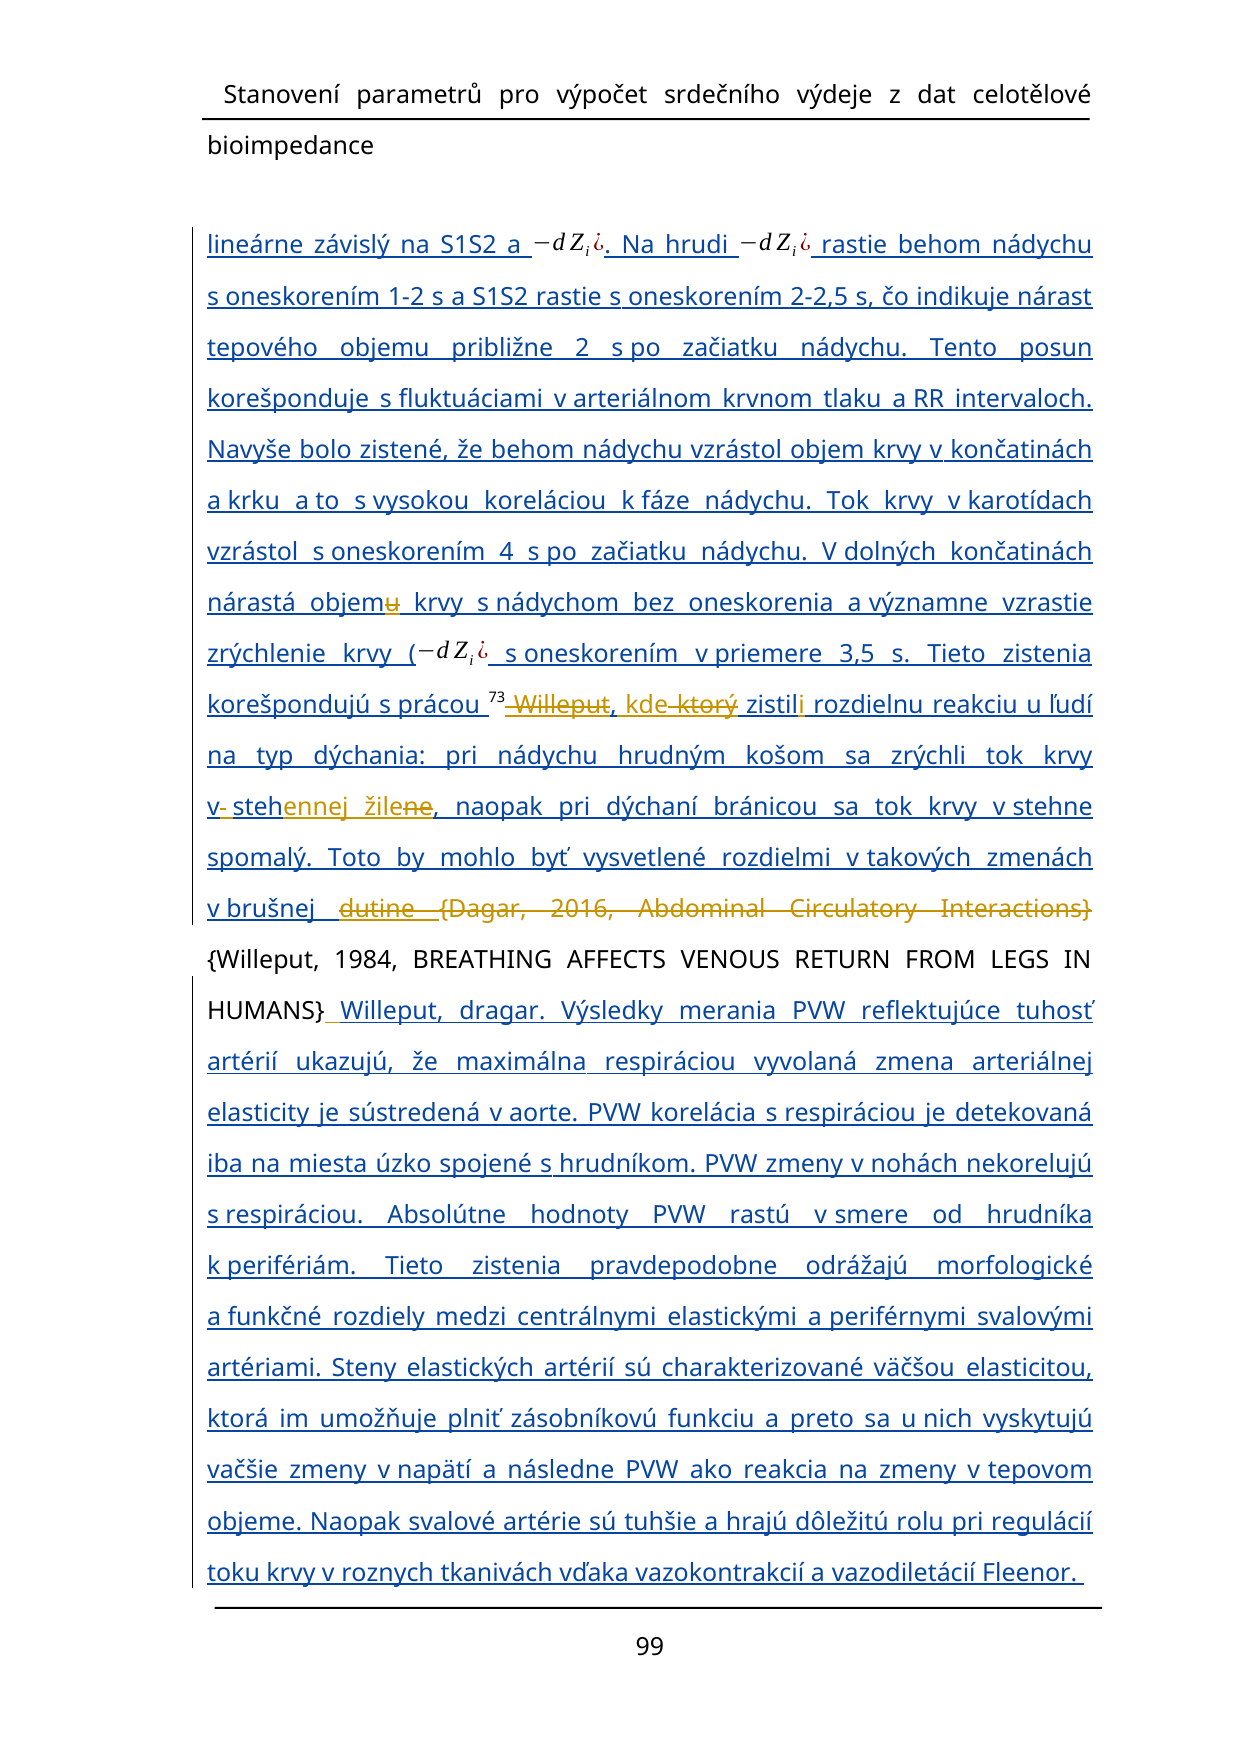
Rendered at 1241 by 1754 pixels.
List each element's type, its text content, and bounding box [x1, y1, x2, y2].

text 73{Willeput, 1984, BREATHING AFFECTS VENOUS RETURN FROM LEGS IN HUMANS} [207, 870, 1092, 1073]
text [207, 360, 1092, 409]
text 73{Willeput, 1984, BREATHING AFFECTS VENOUS RETURN FROM LEGS IN HUMANS} [207, 1381, 1092, 1430]
text 73{Willeput, 1984, BREATHING AFFECTS VENOUS RETURN FROM LEGS IN HUMANS} [207, 1279, 1092, 1328]
text 73{Willeput, 1984, BREATHING AFFECTS VENOUS RETURN FROM LEGS IN HUMANS} [207, 513, 1092, 562]
text 73{Willeput, 1984, BREATHING AFFECTS VENOUS RETURN FROM LEGS IN HUMANS} [207, 1176, 1092, 1226]
text 73{Willeput, 1984, BREATHING AFFECTS VENOUS RETURN FROM LEGS IN HUMANS} [207, 819, 1092, 868]
text 73{Willeput, 1984, BREATHING AFFECTS VENOUS RETURN FROM LEGS IN HUMANS} [207, 615, 1092, 766]
text 73{Willeput, 1984, BREATHING AFFECTS VENOUS RETURN FROM LEGS IN HUMANS} [207, 1330, 1092, 1379]
text 73{Willeput, 1984, BREATHING AFFECTS VENOUS RETURN FROM LEGS IN HUMANS} [207, 1432, 1092, 1481]
text 73{Willeput, 1984, BREATHING AFFECTS VENOUS RETURN FROM LEGS IN HUMANS} [207, 1074, 1092, 1124]
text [207, 308, 1092, 358]
text 73{Willeput, 1984, BREATHING AFFECTS VENOUS RETURN FROM LEGS IN HUMANS} [207, 1534, 1092, 1588]
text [207, 227, 1092, 307]
text 73{Willeput, 1984, BREATHING AFFECTS VENOUS RETURN FROM LEGS IN HUMANS} [207, 1483, 1092, 1532]
text 73{Willeput, 1984, BREATHING AFFECTS VENOUS RETURN FROM LEGS IN HUMANS} [207, 768, 1092, 817]
text 73{Willeput, 1984, BREATHING AFFECTS VENOUS RETURN FROM LEGS IN HUMANS} [207, 1228, 1092, 1277]
text 73{Willeput, 1984, BREATHING AFFECTS VENOUS RETURN FROM LEGS IN HUMANS} [207, 461, 1092, 511]
text 73{Willeput, 1984, BREATHING AFFECTS VENOUS RETURN FROM LEGS IN HUMANS} [207, 564, 1092, 613]
text 73{Willeput, 1984, BREATHING AFFECTS VENOUS RETURN FROM LEGS IN HUMANS} [207, 411, 1092, 460]
text 73{Willeput, 1984, BREATHING AFFECTS VENOUS RETURN FROM LEGS IN HUMANS} [207, 1126, 1092, 1175]
